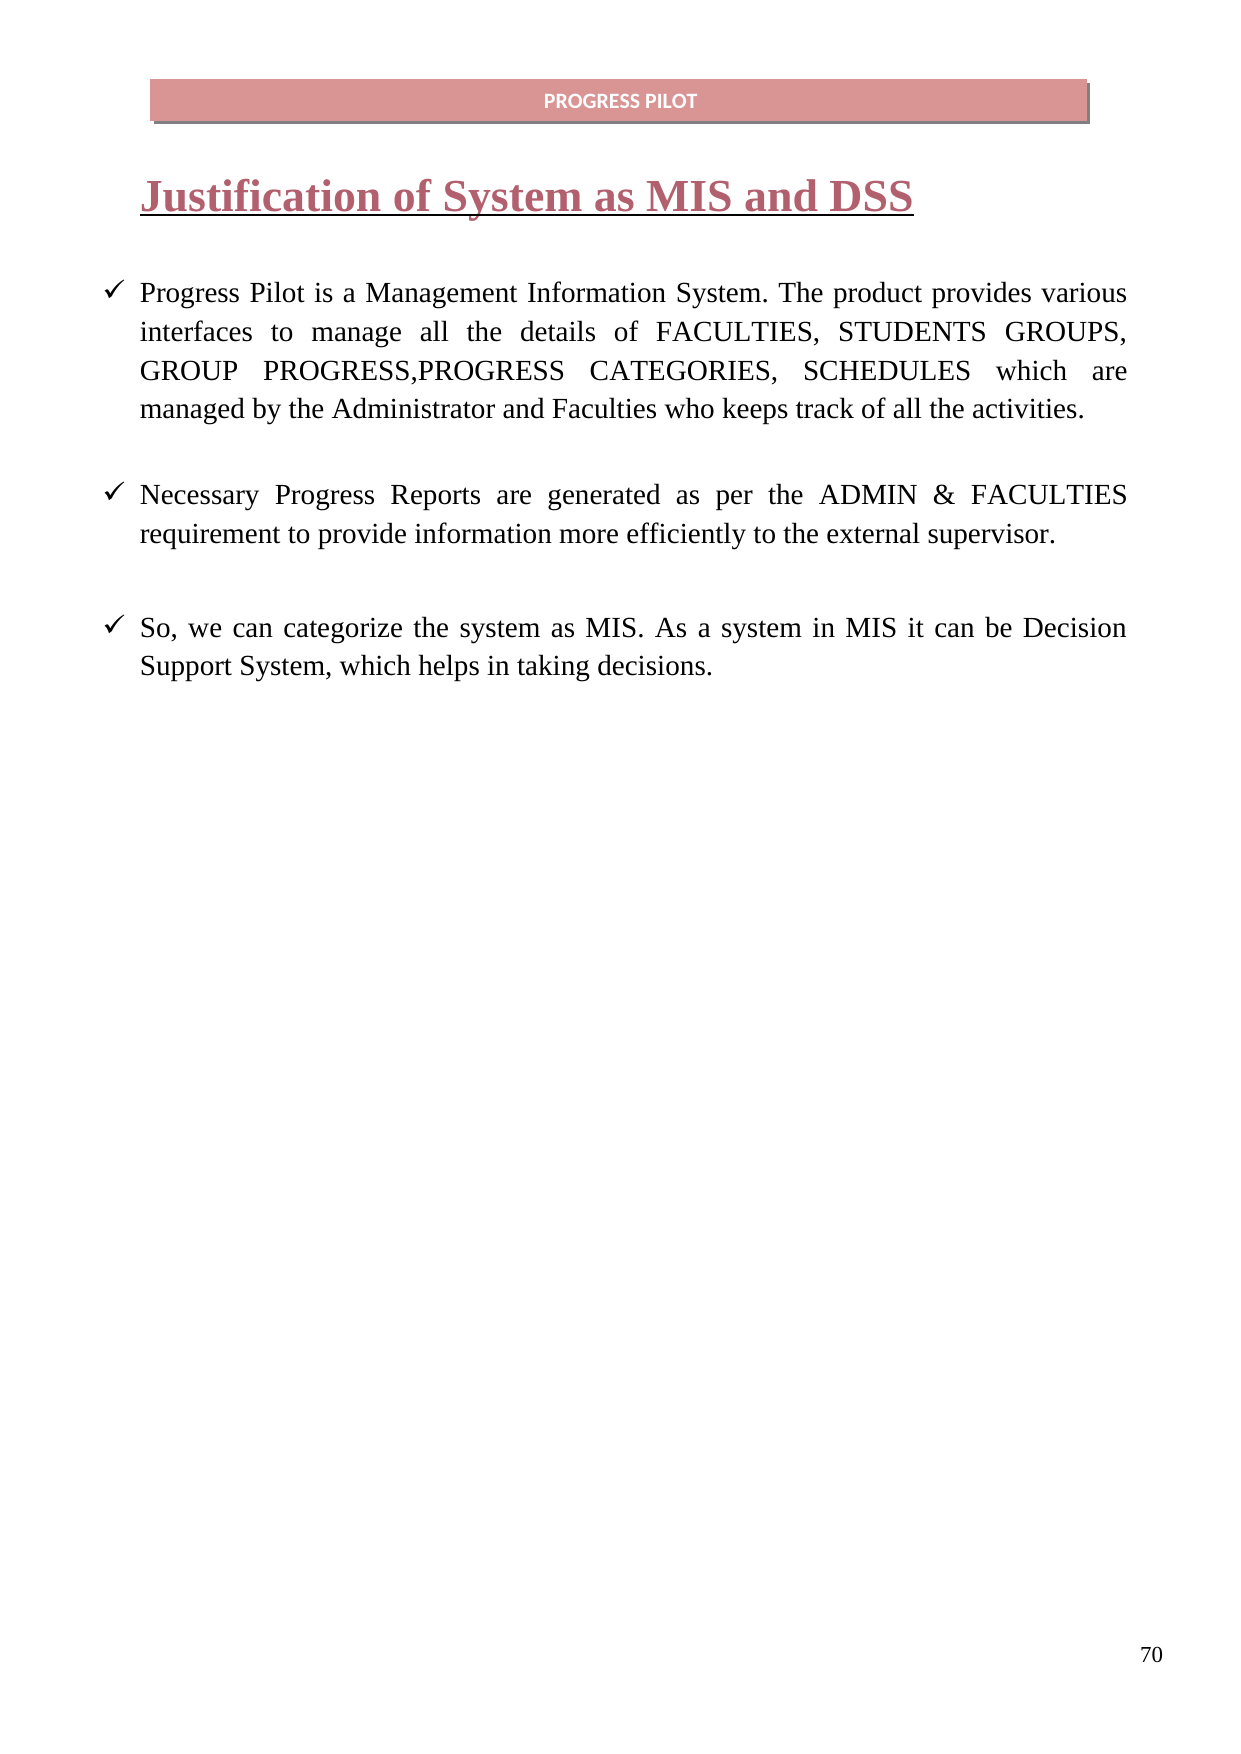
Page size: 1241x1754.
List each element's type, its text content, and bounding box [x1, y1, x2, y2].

list So, we can categorize the system as MIS. As a system in MIS it can be Decision Support System, which helps in taking decisions. [102, 610, 1128, 682]
subtitle Justification of System as MIS and DSS [139, 168, 1188, 221]
list Progress Pilot is a Management Information System. The product provides various interfaces to manage all the details of FACULTIES, STUDENTS GROUPS, GROUP PROGRESS,PROGRESS CATEGORIES, SCHEDULES which are managed by the Administrator and Faculties who keeps track of all the activities. [102, 275, 1128, 425]
list Necessary Progress Reports are generated as per the ADMIN & FACULTIES requirement to provide information more efficiently to the external supervisor. [102, 477, 1128, 550]
